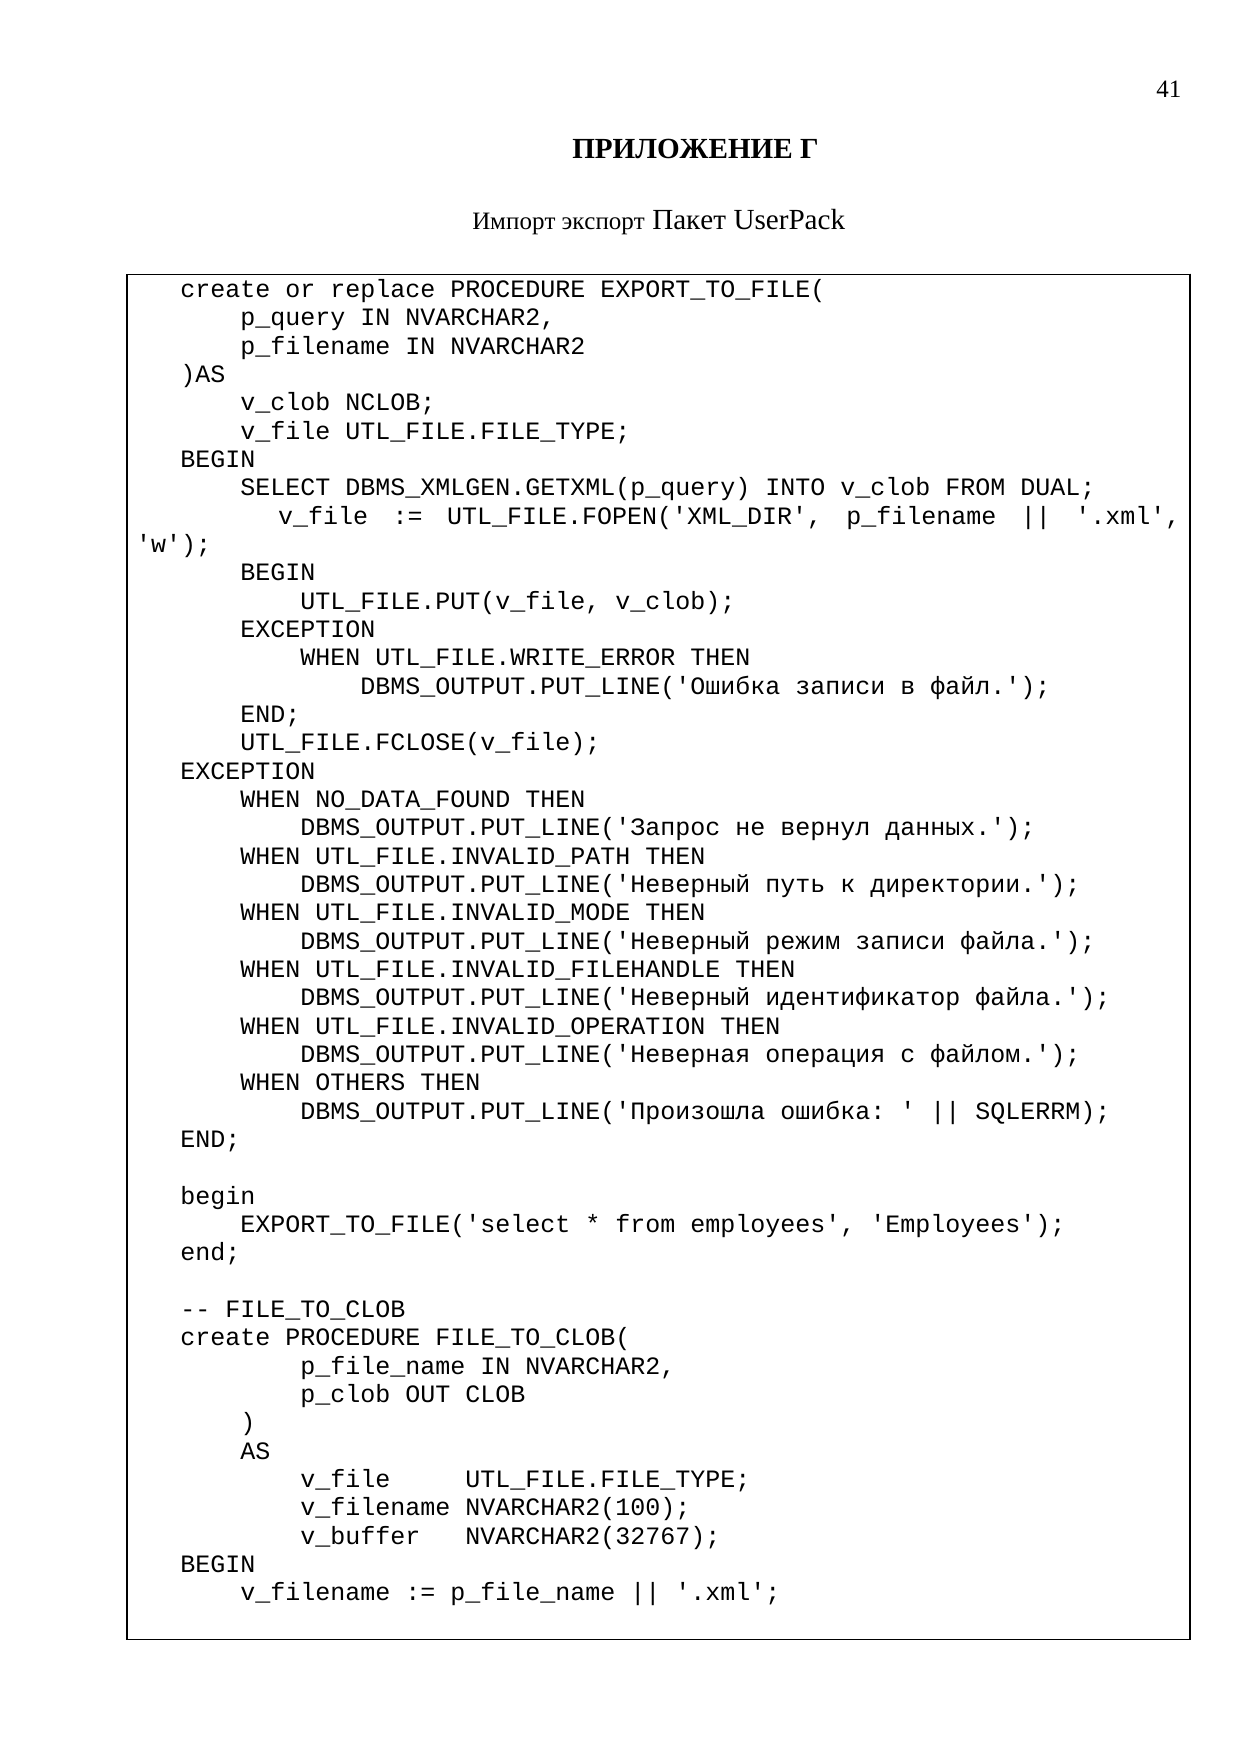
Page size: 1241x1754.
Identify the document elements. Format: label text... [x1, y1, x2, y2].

text UTL_FILE.FCLOSE(v_file); [136, 730, 1181, 758]
text Импорт экспорт Пакет UserPack [136, 202, 1181, 236]
text WHEN UTL_FILE.INVALID_FILEHANDLE THEN [136, 957, 1181, 985]
text BEGIN [136, 560, 1181, 588]
text DBMS_OUTPUT.PUT_LINE('Неверная операция с файлом.'); [136, 1042, 1181, 1070]
text begin [136, 1183, 1181, 1212]
text UTL_FILE.PUT(v_file, v_clob); [136, 588, 1181, 617]
text end; [136, 1240, 1181, 1268]
text DBMS_OUTPUT.PUT_LINE('Неверный режим записи файла.'); [136, 928, 1181, 957]
text DBMS_OUTPUT.PUT_LINE('Неверный путь к директории.'); [136, 872, 1181, 900]
text WHEN UTL_FILE.INVALID_MODE THEN [136, 900, 1181, 928]
text v_filename NVARCHAR2(100); [136, 1495, 1181, 1523]
text v_filename := p_file_name || '.xml'; [136, 1580, 1181, 1608]
text END; [136, 1127, 1181, 1155]
text create or replace PROCEDURE EXPORT_TO_FILE( [128, 275, 1189, 305]
text WHEN NO_DATA_FOUND THEN [136, 787, 1181, 815]
text EXPORT_TO_FILE('select * from employees', 'Employees'); [136, 1212, 1181, 1240]
text WHEN UTL_FILE.WRITE_ERROR THEN [136, 645, 1181, 673]
text ПРИЛОЖЕНИЕ Г [136, 131, 1181, 165]
text AS [136, 1438, 1181, 1467]
text -- FILE_TO_CLOB [136, 1297, 1181, 1325]
text DBMS_OUTPUT.PUT_LINE('Запрос не вернул данных.'); [136, 815, 1181, 843]
text v_clob NCLOB; [136, 390, 1181, 418]
text WHEN OTHERS THEN [136, 1070, 1181, 1098]
text WHEN UTL_FILE.INVALID_PATH THEN [136, 843, 1181, 872]
text p_clob OUT CLOB [136, 1382, 1181, 1410]
text DBMS_OUTPUT.PUT_LINE('Ошибка записи в файл.'); [136, 673, 1181, 702]
text p_query IN NVARCHAR2, [136, 305, 1181, 333]
text SELECT DBMS_XMLGEN.GETXML(p_query) INTO v_clob FROM DUAL; [136, 475, 1181, 503]
text v_buffer NVARCHAR2(32767); [136, 1523, 1181, 1552]
text DBMS_OUTPUT.PUT_LINE('Неверный идентификатор файла.'); [136, 985, 1181, 1013]
text v_file UTL_FILE.FILE_TYPE; [136, 418, 1181, 447]
text p_file_name IN NVARCHAR2, [136, 1353, 1181, 1382]
text v_file := UTL_FILE.FOPEN('XML_DIR', p_filename || '.xml', 'w'); [136, 503, 1181, 560]
text )AS [136, 362, 1181, 390]
text ) [136, 1410, 1181, 1438]
text WHEN UTL_FILE.INVALID_OPERATION THEN [136, 1013, 1181, 1042]
text BEGIN [136, 447, 1181, 475]
text create PROCEDURE FILE_TO_CLOB( [136, 1325, 1181, 1353]
text END; [136, 702, 1181, 730]
text EXCEPTION [136, 758, 1181, 787]
text BEGIN [136, 1552, 1181, 1580]
text v_file UTL_FILE.FILE_TYPE; [136, 1467, 1181, 1495]
text DBMS_OUTPUT.PUT_LINE('Произошла ошибка: ' || SQLERRM); [136, 1098, 1181, 1127]
text EXCEPTION [136, 617, 1181, 645]
text p_filename IN NVARCHAR2 [136, 333, 1181, 362]
